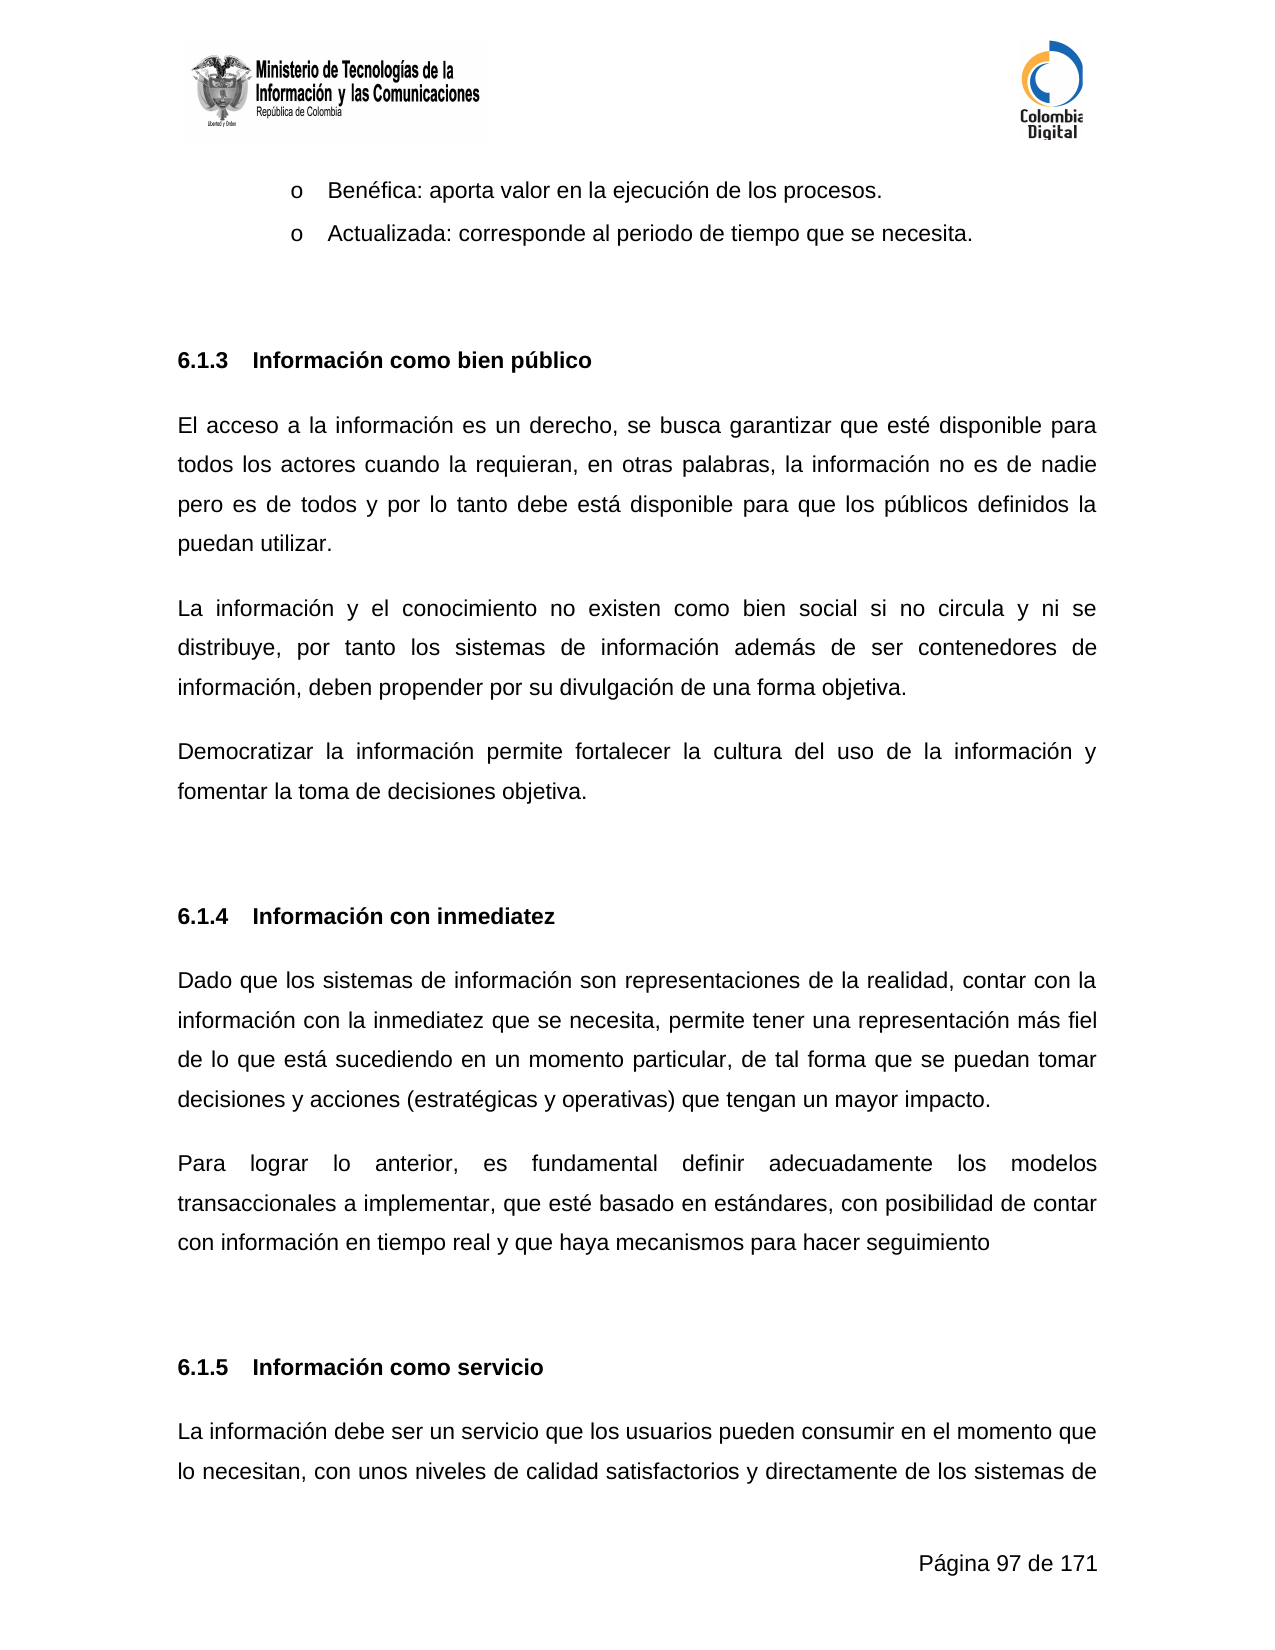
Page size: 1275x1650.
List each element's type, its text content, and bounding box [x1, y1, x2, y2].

text Dado que los sistemas de información son representaciones de la realidad, contar con la información con la inmediatez que se necesita, permite tener una representación más fiel de lo que está sucediendo en un momento particular, de tal forma que se puedan tomar decisiones y acciones (estratégicas y operativas) que tengan un mayor impacto. [177, 967, 1098, 1112]
subtitle Información como bien público [177, 347, 1098, 374]
picture [1020, 39, 1083, 139]
text El acceso a la información es un derecho, se busca garantizar que esté disponible para todos los actores cuando la requieran, en otras palabras, la información no es de nadie pero es de todos y por lo tanto debe está disponible para que los públicos definidos la puedan utilizar. [177, 412, 1098, 557]
subtitle Información con inmediatez [177, 903, 1098, 929]
subtitle Información como servicio [177, 1354, 1098, 1380]
text La información y el conocimiento no existen como bien social si no circula y ni se distribuye, por tanto los sistemas de información además de ser contenedores de información, deben propender por su divulgación de una forma objetiva. [177, 595, 1098, 700]
list Benéfica: aporta valor en la ejecución de los procesos. [290, 177, 1098, 206]
text Para lograr lo anterior, es fundamental definir adecuadamente los modelos transaccionales a implementar, que esté basado en estándares, con posibilidad de contar con información en tiempo real y que haya mecanismos para hacer seguimiento [177, 1150, 1098, 1255]
text Democratizar la información permite fortalecer la cultura del uso de la información y fomentar la toma de decisiones objetiva. [177, 738, 1098, 804]
list Actualizada: corresponde al periodo de tiempo que se necesita. [290, 220, 1098, 248]
